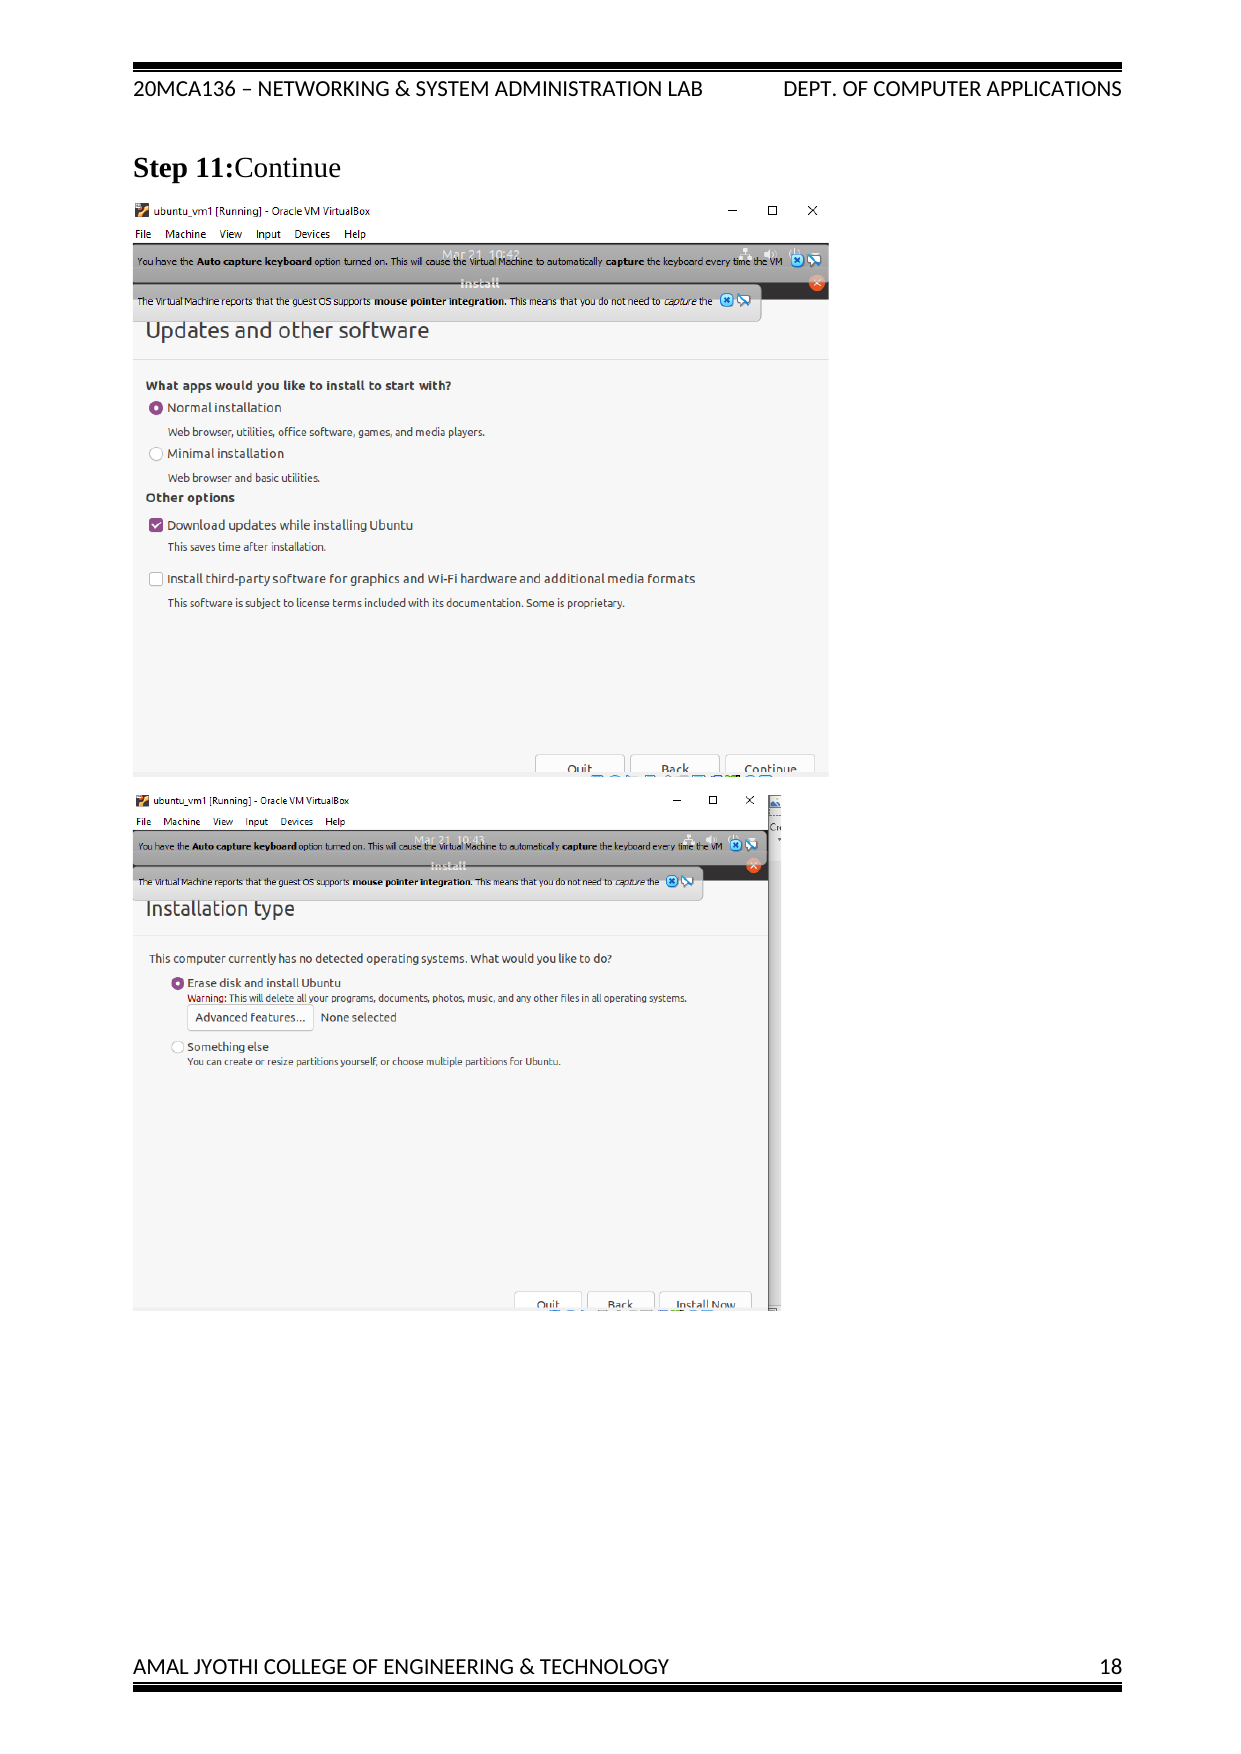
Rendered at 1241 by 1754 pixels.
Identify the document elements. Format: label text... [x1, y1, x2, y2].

picture [132, 795, 782, 1311]
text Step 11:Continue [133, 150, 1122, 183]
picture [132, 202, 829, 777]
